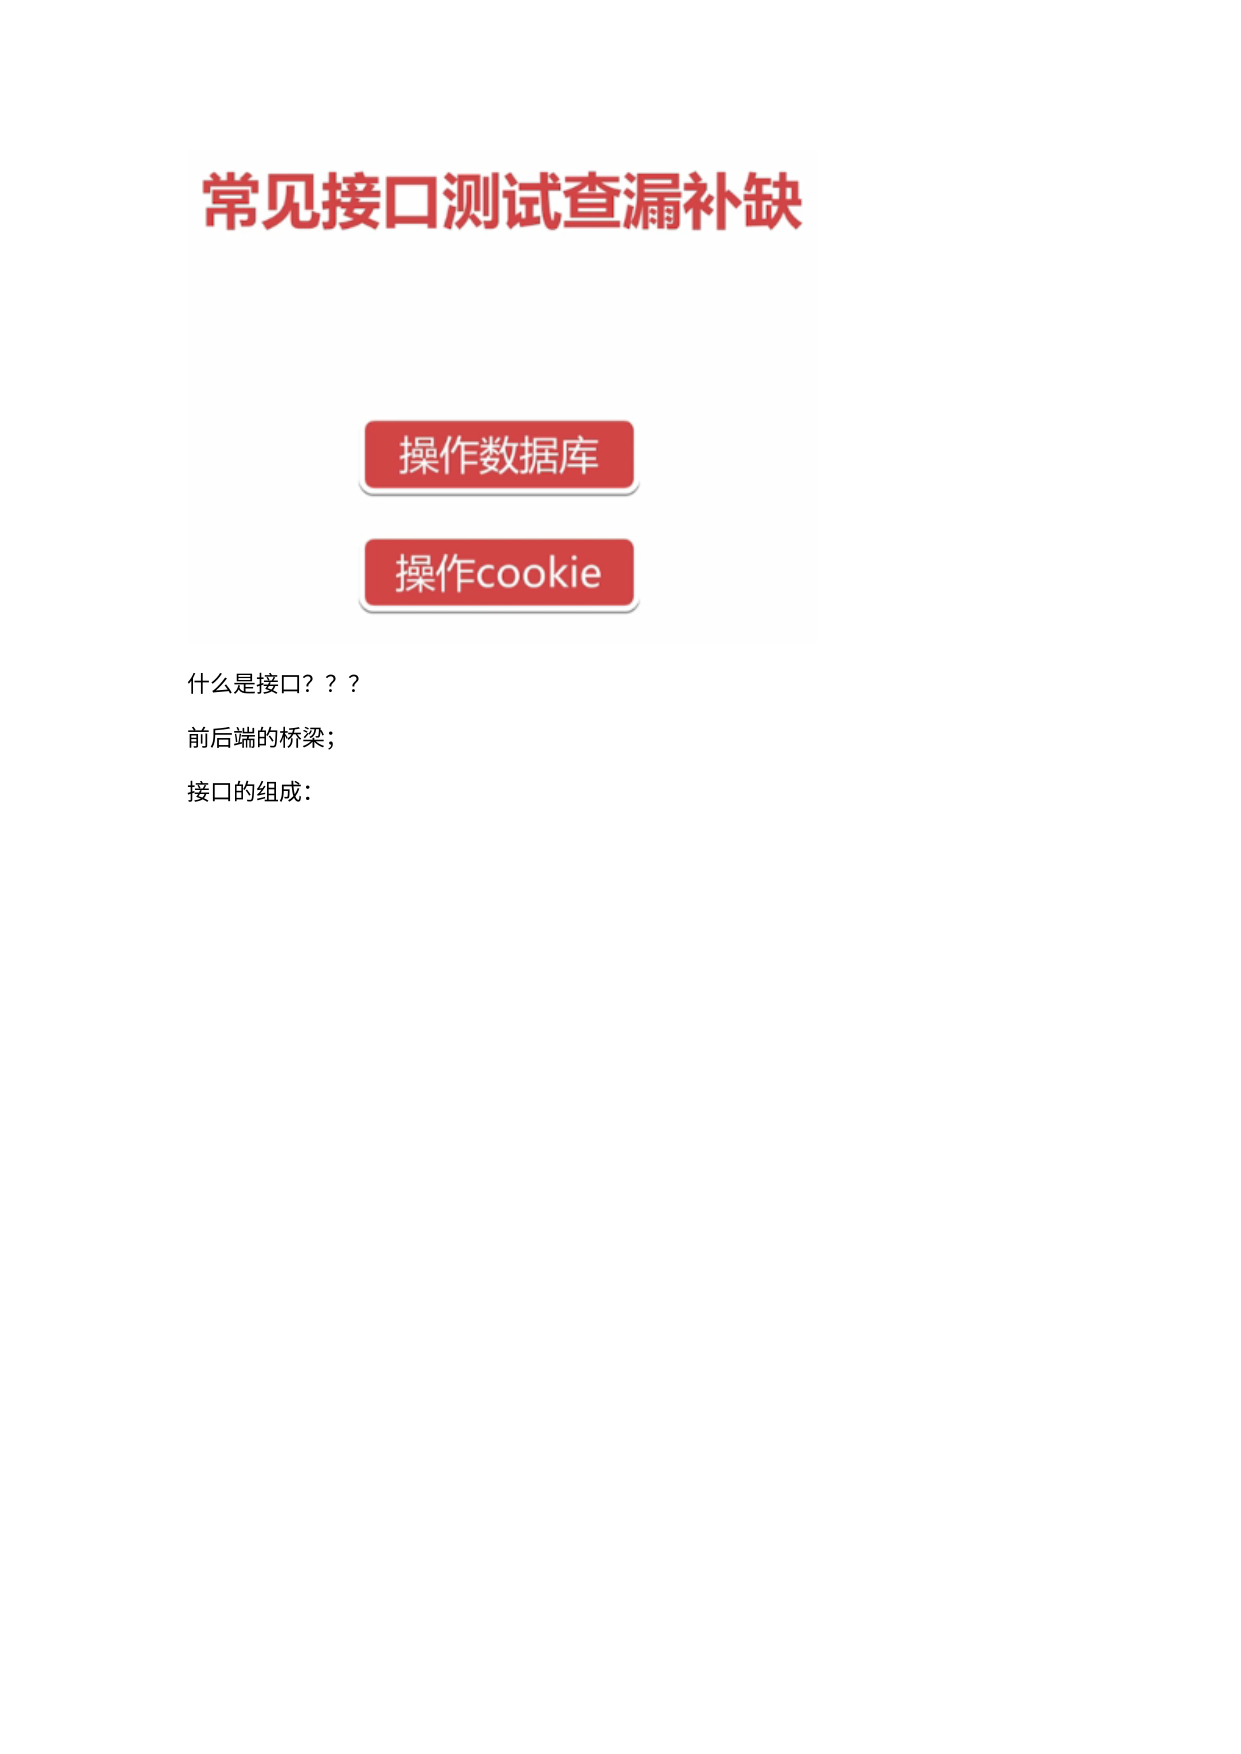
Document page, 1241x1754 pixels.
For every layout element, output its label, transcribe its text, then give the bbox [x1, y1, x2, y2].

text 接口的组成： [187, 774, 1053, 807]
picture [187, 150, 817, 645]
text 前后端的桥梁； [187, 720, 1053, 753]
text 什么是接口？？？ [187, 666, 1053, 699]
